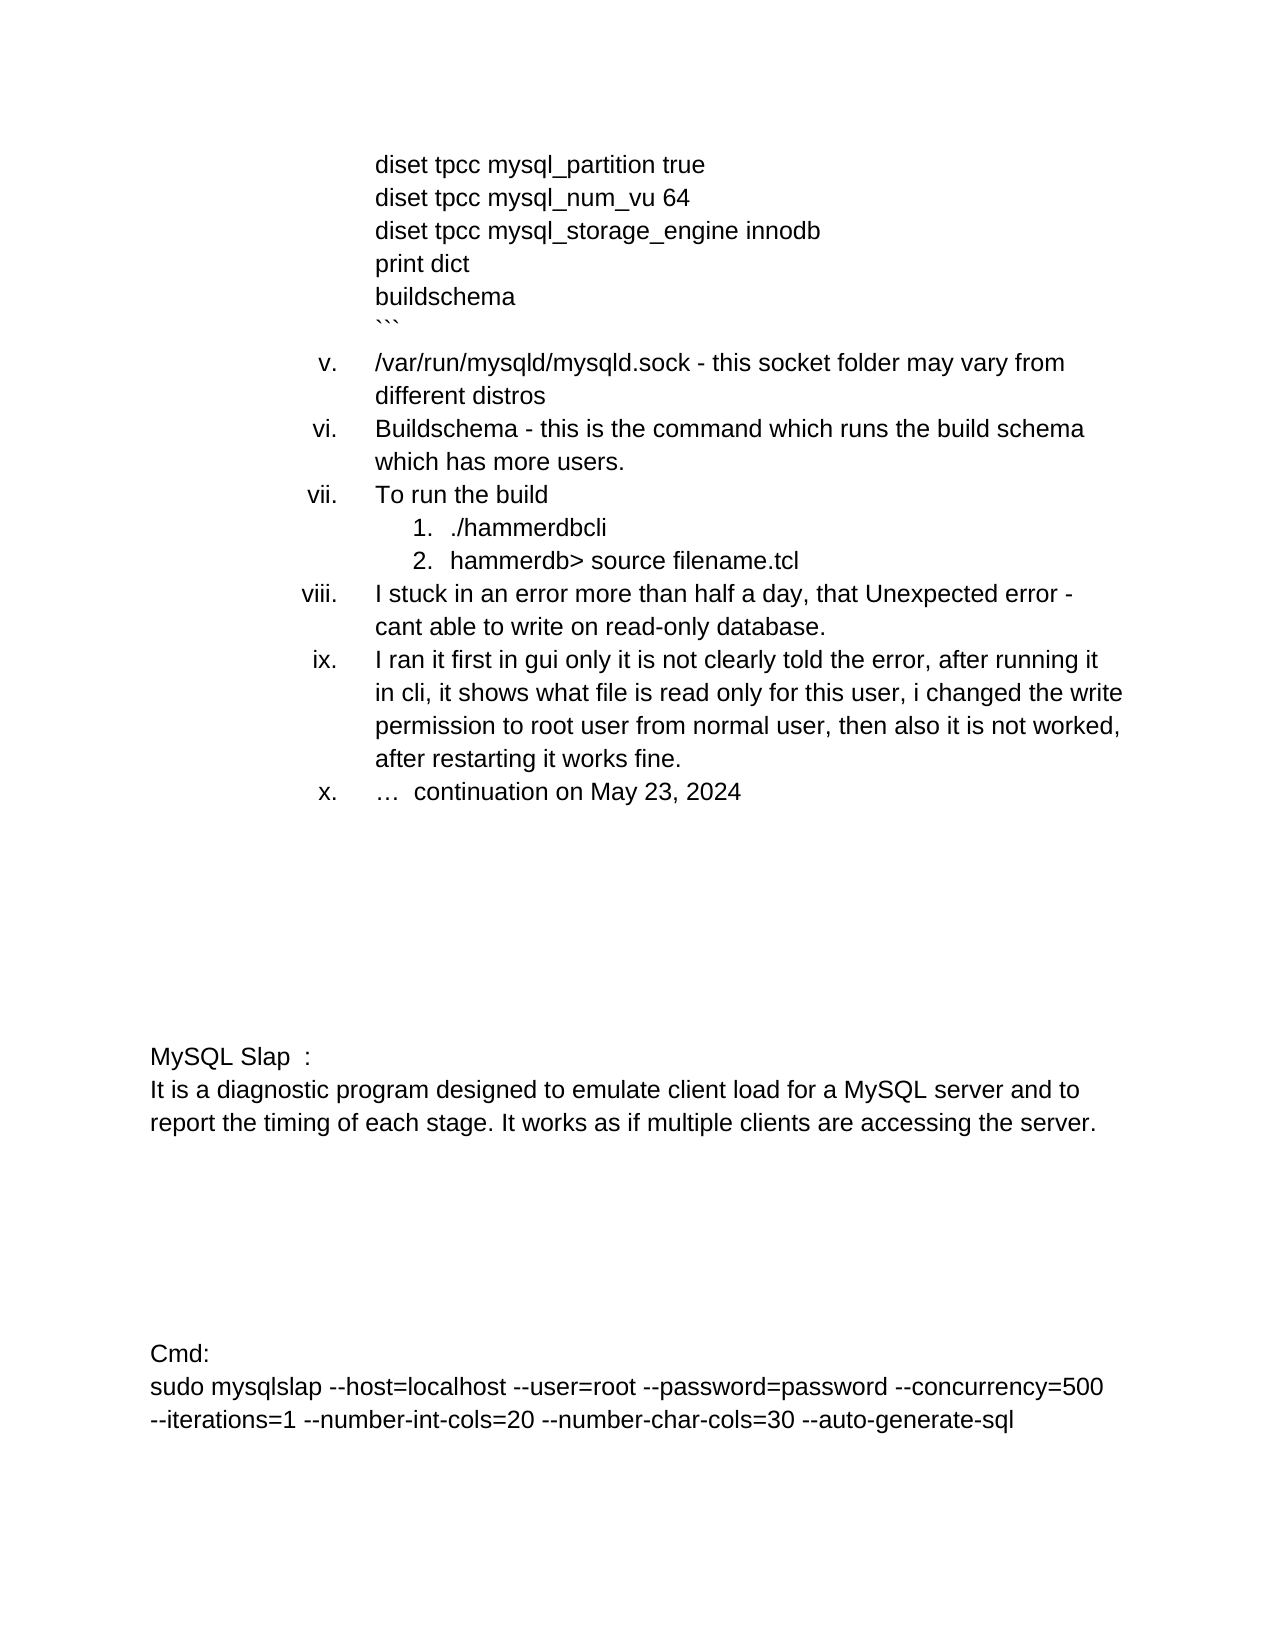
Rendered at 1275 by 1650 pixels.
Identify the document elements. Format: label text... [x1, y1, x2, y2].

list /var/run/mysqld/mysqld.sock - this socket folder may vary from different distros [337, 348, 1125, 410]
list I ran it first in gui only it is not clearly told the error, after running it in cli, it shows what file is read only for this user, i changed the write permission to root user from normal user, then also it is not worked, after restarting it works fine. [337, 645, 1125, 773]
list I stuck in an error more than half a day, that Unexpected error - cant able to write on read-only database. [337, 579, 1125, 641]
list Buildschema - this is the command which runs the build schema which has more users. [337, 414, 1125, 476]
text sudo mysqlslap --host=localhost --user=root --password=password --concurrency=500 --iterations=1 --number-int-cols=20 --number-char-cols=30 --auto-generate-sql [150, 1372, 1125, 1433]
text buildschema [375, 282, 1125, 311]
list … continuation on May 23, 2024 [337, 777, 1125, 806]
text It is a diagnostic program designed to emulate client load for a MySQL server and to report the timing of each stage. It works as if multiple clients are accessing the server. [150, 1074, 1125, 1136]
text diset tpcc mysql_storage_engine innodb [375, 216, 1125, 245]
list hammerdb> source filename.tcl [412, 546, 1125, 575]
text diset tpcc mysql_num_vu 64 [375, 183, 1125, 212]
text print dict [375, 249, 1125, 278]
text ``` [150, 315, 1125, 344]
text MySQL Slap : [150, 1042, 1125, 1070]
list ./hammerdbcli [412, 513, 1125, 542]
text diset tpcc mysql_partition true [375, 150, 1125, 179]
text Cmd: [150, 1339, 1125, 1367]
list To run the build [337, 480, 1125, 509]
